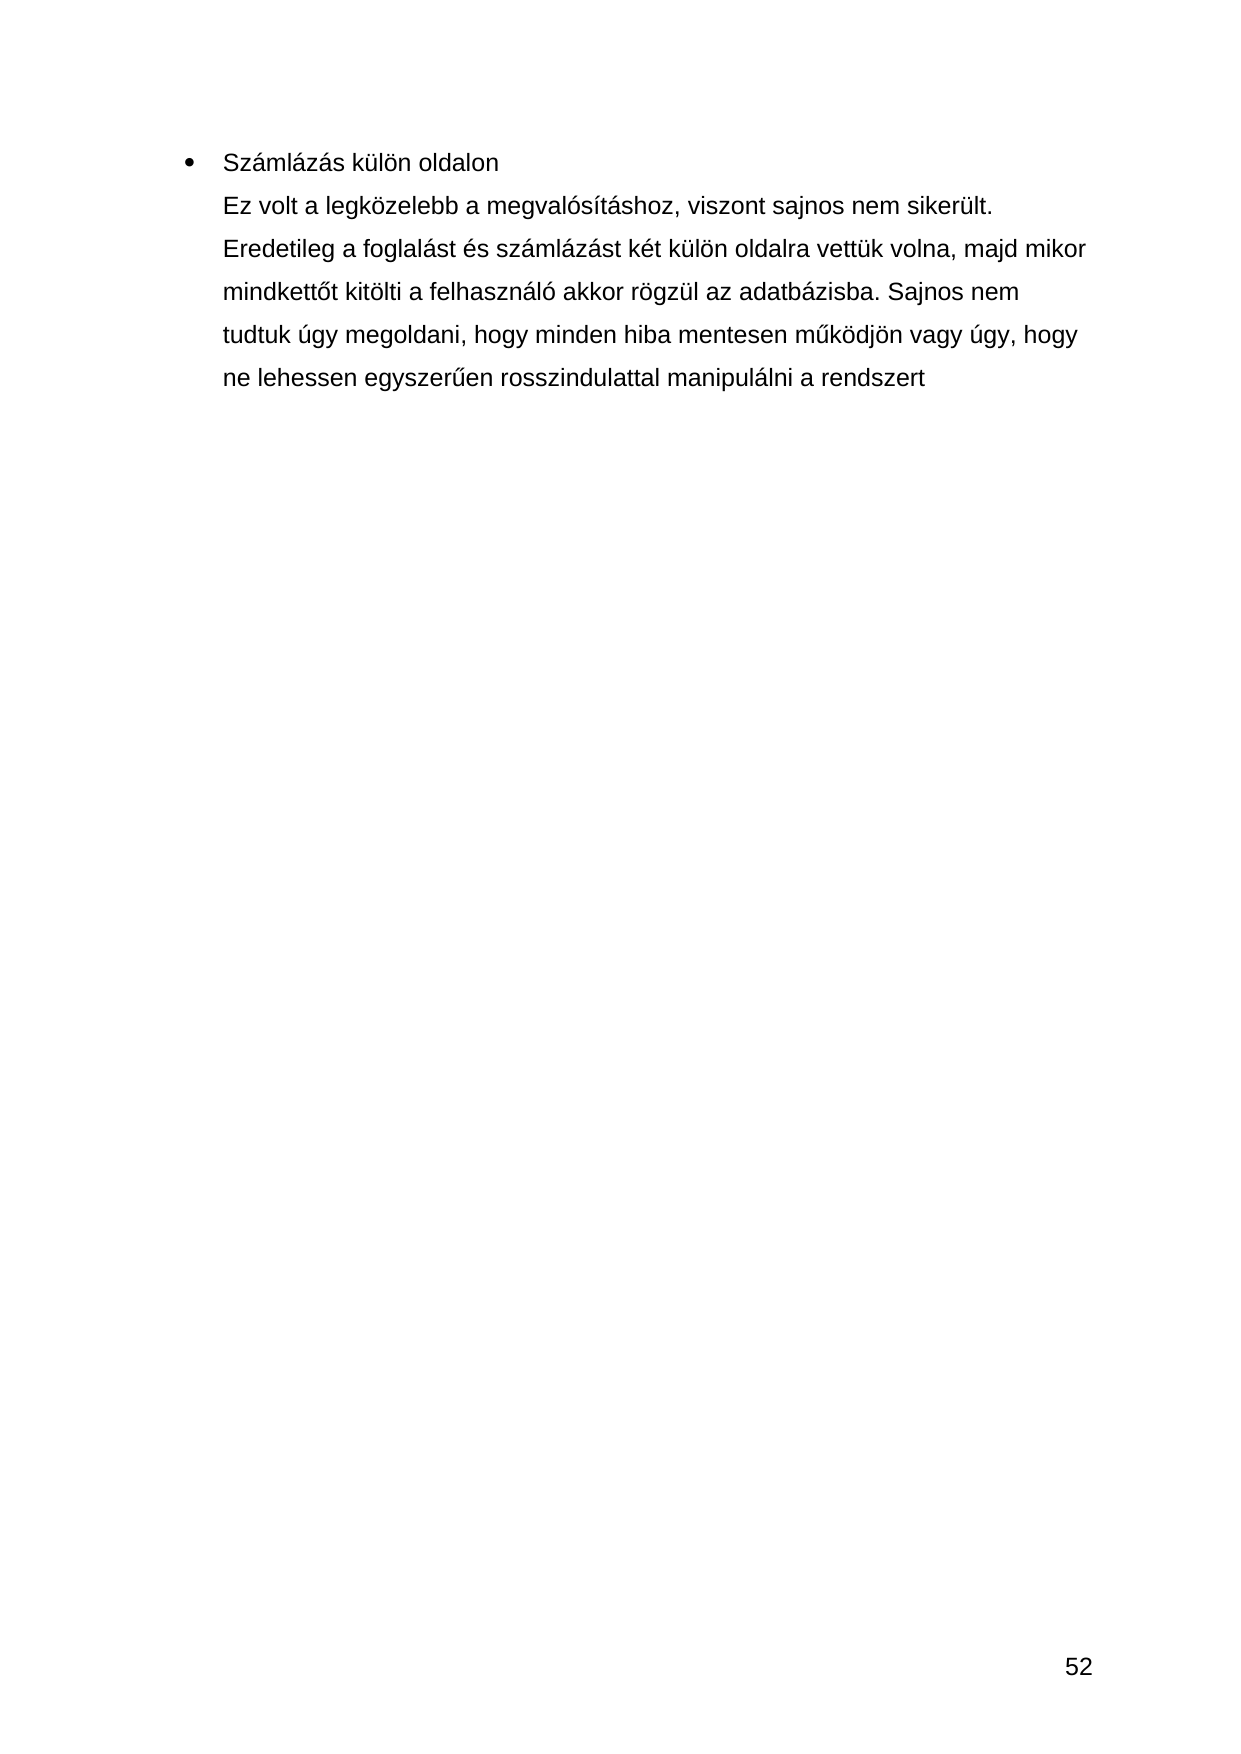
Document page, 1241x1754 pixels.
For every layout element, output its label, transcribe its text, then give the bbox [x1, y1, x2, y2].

list Számlázás külön oldalon Ez volt a legközelebb a megvalósításhoz, viszont sajnos nem sikerült. Eredetileg a foglalást és számlázást két külön oldalra vettük volna, majd mikor mindkettőt kitölti a felhasználó akkor rögzül az adatbázisba. Sajnos nem tudtuk úgy megoldani, hogy minden hiba mentesen működjön vagy úgy, hogy ne lehessen egyszerűen rosszindulattal manipulálni a rendszert [185, 148, 1093, 392]
